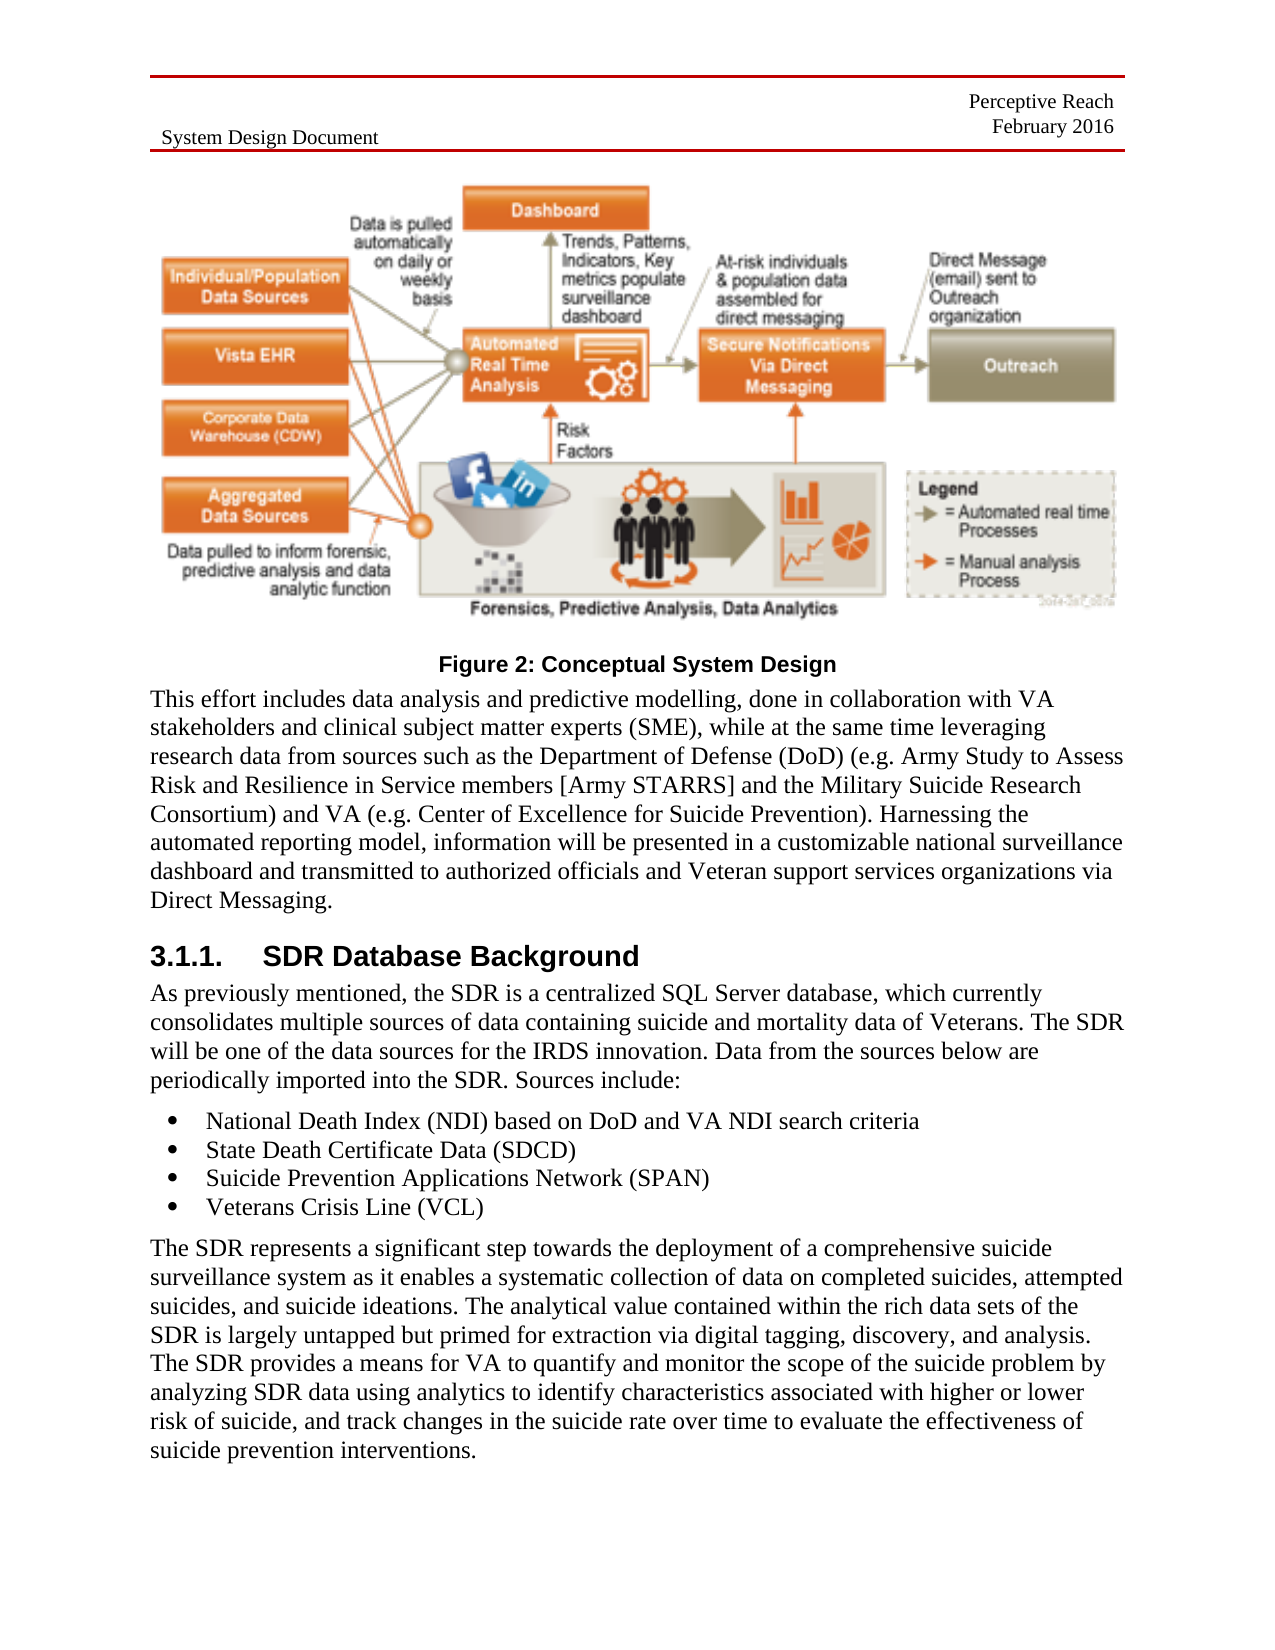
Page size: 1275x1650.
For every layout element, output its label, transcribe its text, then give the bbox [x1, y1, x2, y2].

text National Death Index (NDI) based on DoD and VA NDI search criteria [168, 1106, 1125, 1135]
text Veterans Crisis Line (VCL) [168, 1192, 1125, 1221]
text Suicide Prevention Applications Network (SPAN) [168, 1163, 1125, 1192]
subtitle SDR Database Background [150, 939, 1125, 972]
text This effort includes data analysis and predictive modelling, done in collaboration with VA stakeholders and clinical subject matter experts (SME), while at the same time leveraging research data from sources such as the Department of Defense (DoD) (e.g. Army Study to Assess Risk and Resilience in Service members [Army STARRS] and the Military Suicide Research Consortium) and VA (e.g. Center of Excellence for Suicide Prevention). Harnessing the automated reporting model, information will be presented in a customizable national surveillance dashboard and transmitted to authorized officials and Veteran support services organizations via Direct Messaging. [150, 684, 1125, 914]
text As previously mentioned, the SDR is a centralized SQL Server database, which currently consolidates multiple sources of data containing suicide and mortality data of Veterans. The SDR will be one of the data sources for the IRDS innovation. Data from the sources below are periodically imported into the SDR. Sources include: [150, 978, 1125, 1093]
text State Death Certificate Data (SDCD) [168, 1135, 1125, 1163]
picture [150, 176, 1125, 627]
text The SDR represents a significant step towards the deployment of a comprehensive suicide surveillance system as it enables a systematic collection of data on completed suicides, attempted suicides, and suicide ideations. The analytical value contained within the rich data sets of the SDR is largely untapped but primed for extraction via digital tagging, discovery, and analysis. The SDR provides a means for VA to quantify and monitor the scope of the suicide problem by analyzing SDR data using analytics to identify characteristics associated with higher or lower risk of suicide, and track changes in the suicide rate over time to evaluate the effectiveness of suicide prevention interventions. [150, 1233, 1125, 1463]
